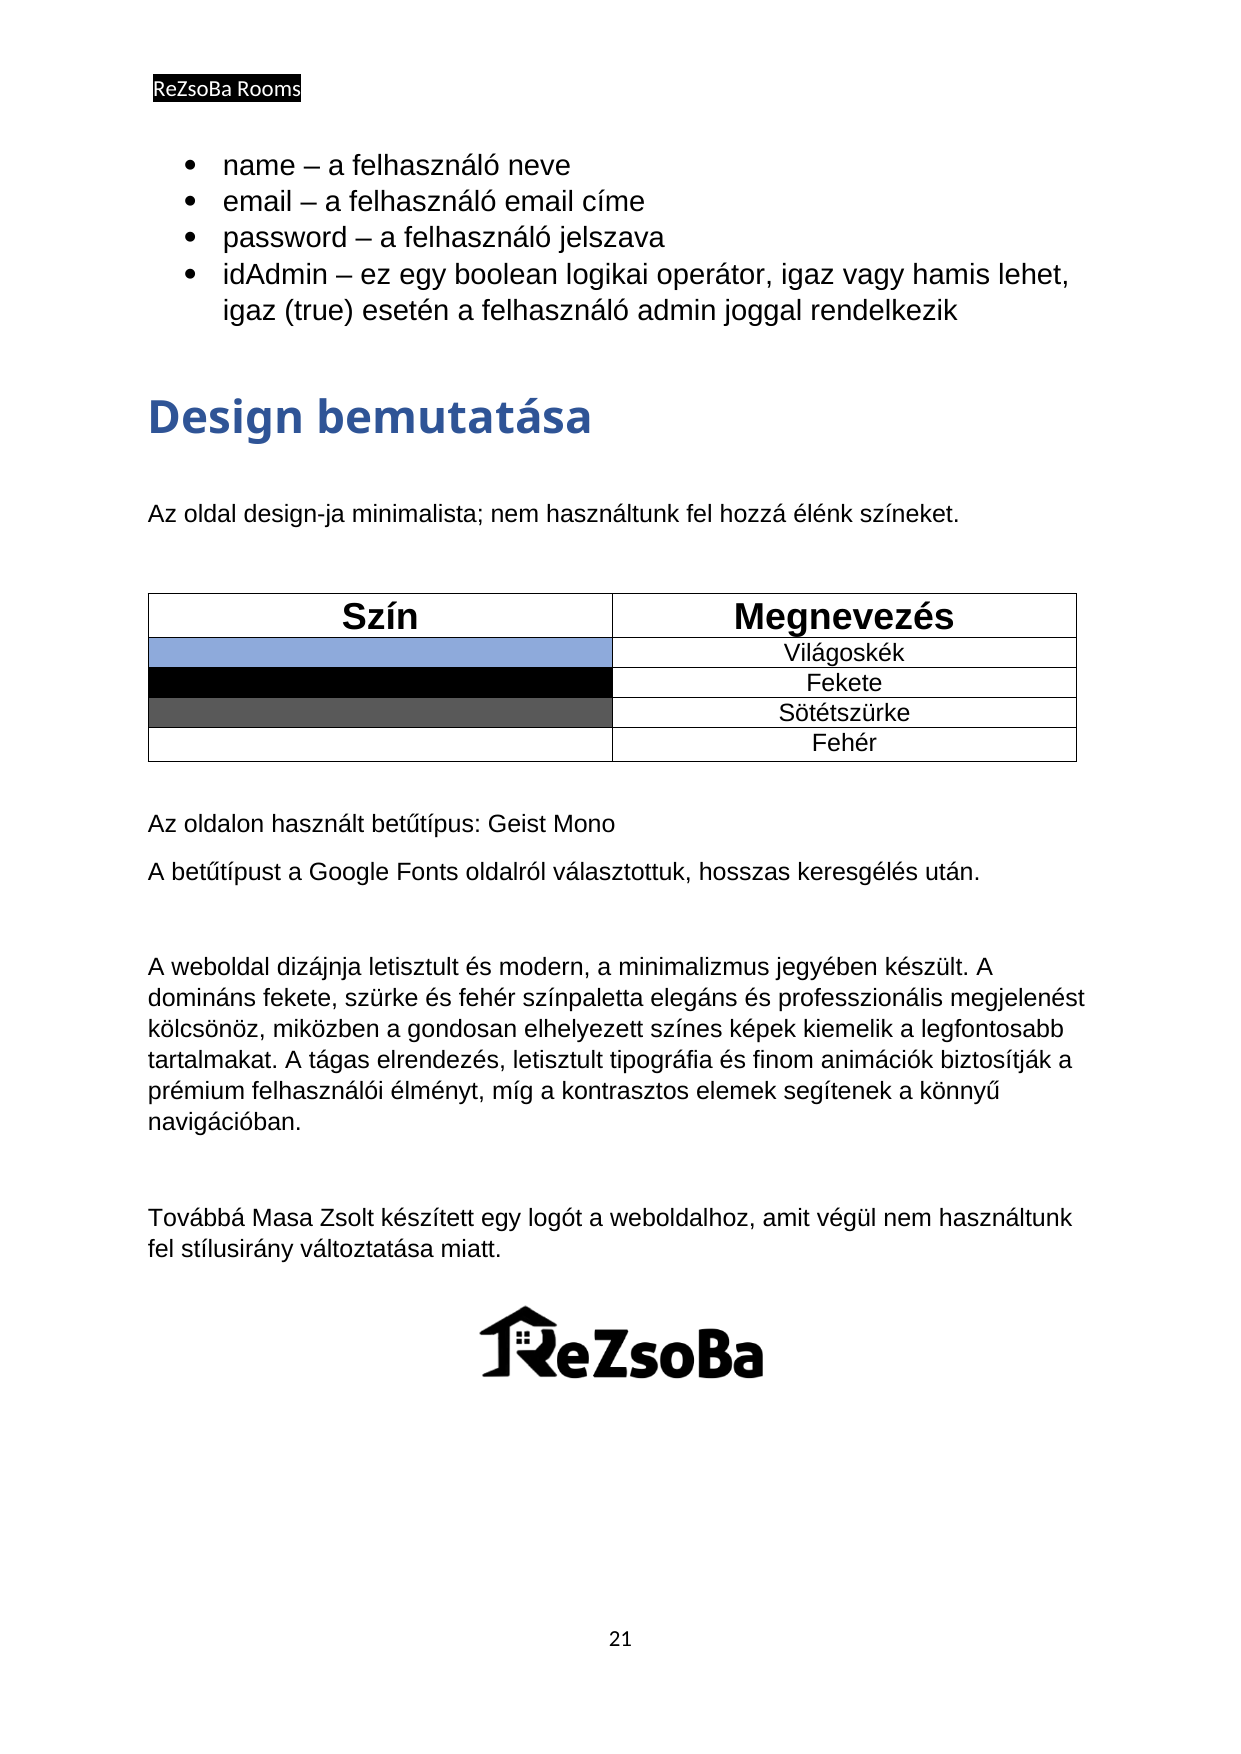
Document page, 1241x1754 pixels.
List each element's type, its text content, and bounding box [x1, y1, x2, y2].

table_cell Fekete [613, 668, 1076, 697]
table_cell Fehér [613, 728, 1076, 761]
table_cell [149, 638, 612, 667]
text Továbbá Masa Zsolt készített egy logót a weboldalhoz, amit végül nem használtunk fel stílusirány változtatása miatt. [148, 1202, 1093, 1262]
list name – a felhasználó neve [185, 148, 1093, 181]
table_cell [149, 698, 612, 727]
table_cell Sötétszürke [613, 698, 1076, 727]
table_header Szín [149, 594, 612, 637]
text A betűtípust a Google Fonts oldalról választottuk, hosszas keresgélés után. [148, 856, 1093, 885]
list email – a felhasználó email címe [185, 184, 1093, 218]
subtitle Design bemutatása [148, 384, 1093, 447]
text Az oldal design-ja minimalista; nem használtunk fel hozzá élénk színeket. [148, 498, 1093, 527]
text A weboldal dizájnja letisztult és modern, a minimalizmus jegyében készült. A domináns fekete, szürke és fehér színpaletta elegáns és professzionális megjelenést kölcsönöz, miközben a gondosan elhelyezett színes képek kiemelik a legfontosabb tartalmakat. A tágas elrendezés, letisztult tipográfia és finom animációk biztosítják a prémium felhasználói élményt, míg a kontrasztos elemek segítenek a könnyű navigációban. [148, 952, 1093, 1136]
list password – a felhasználó jelszava [185, 220, 1093, 254]
table_header Megnevezés [613, 594, 1076, 637]
picture [469, 1281, 771, 1422]
table_cell [149, 668, 612, 697]
text Az oldalon használt betűtípus: Geist Mono [148, 809, 1093, 837]
table_cell Világoskék [613, 638, 1076, 667]
list idAdmin – ez egy boolean logikai operátor, igaz vagy hamis lehet, igaz (true) esetén a felhasználó admin joggal rendelkezik [185, 257, 1093, 327]
table_cell [149, 728, 612, 761]
